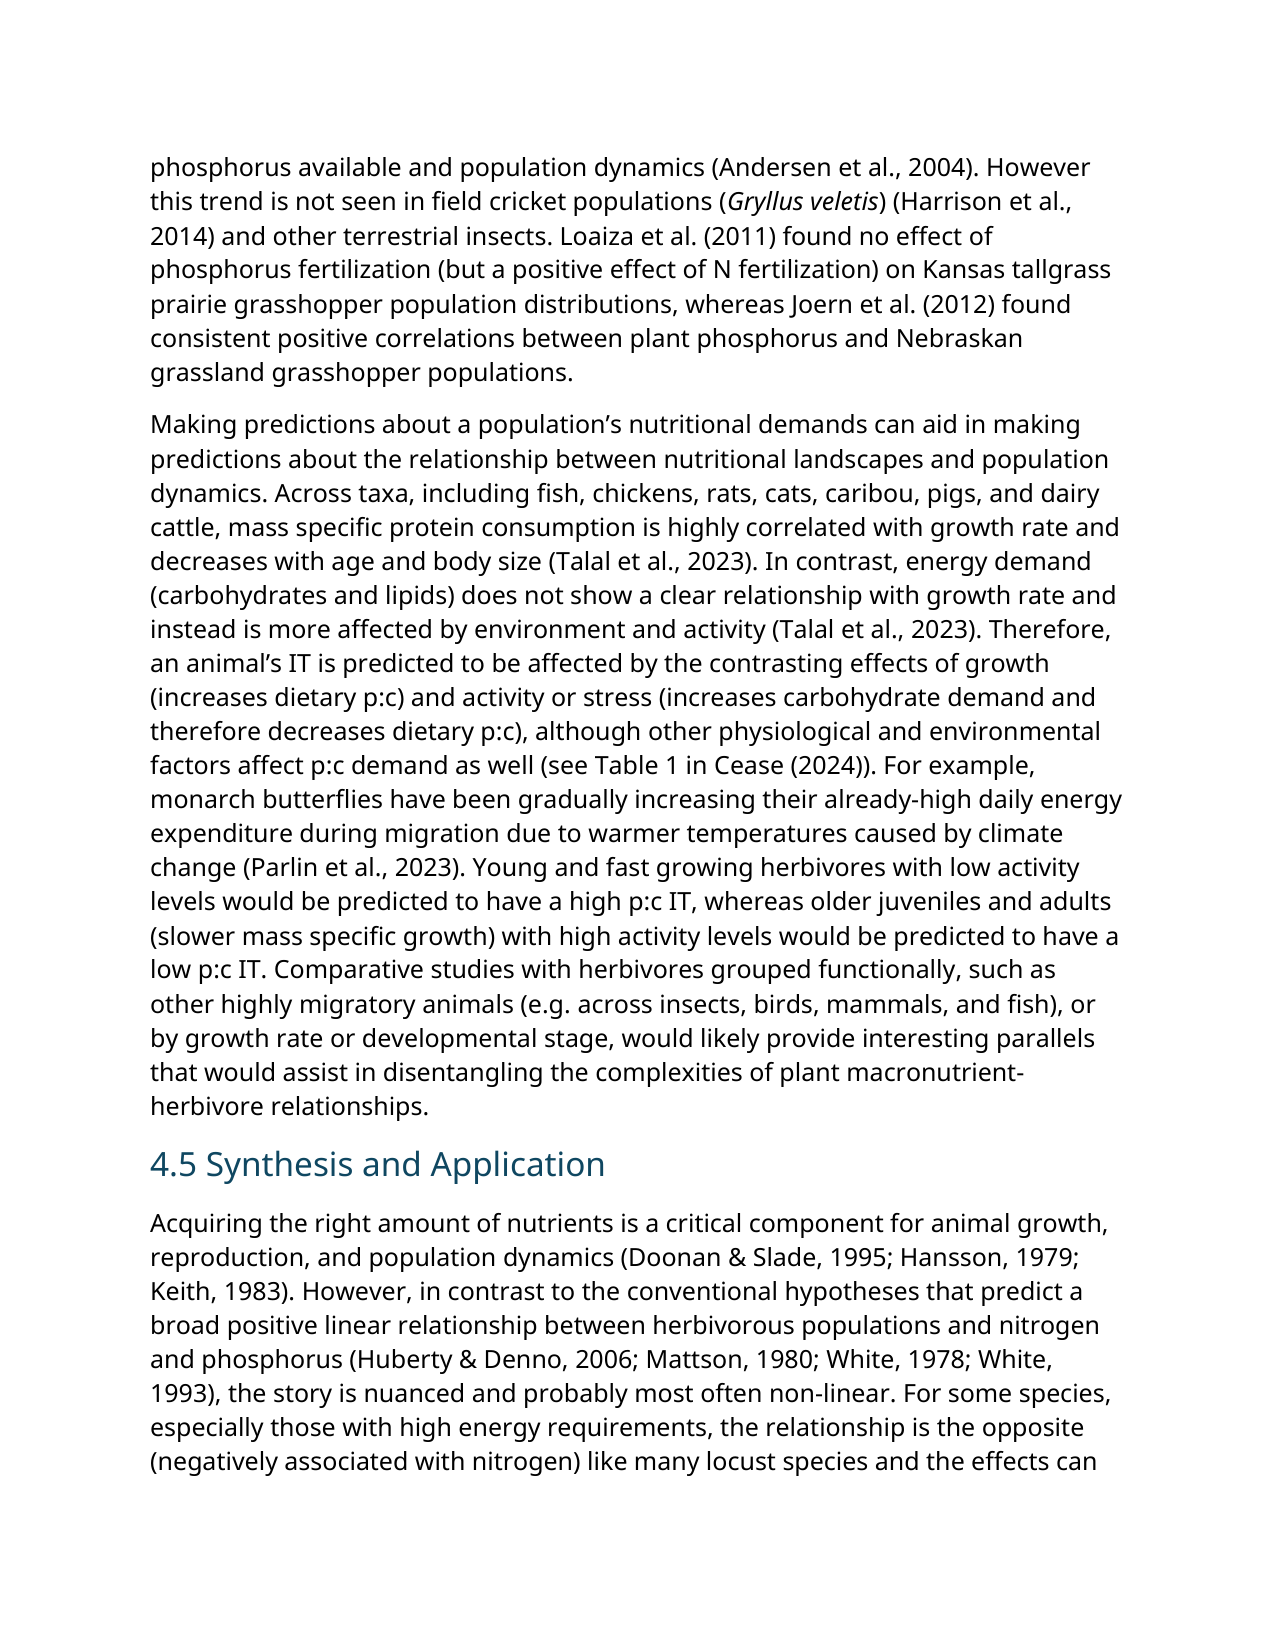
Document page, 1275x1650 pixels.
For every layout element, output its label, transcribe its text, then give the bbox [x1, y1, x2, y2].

subtitle 4.5 Synthesis and Application [150, 1141, 1125, 1187]
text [150, 150, 1125, 388]
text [150, 1205, 1125, 1478]
text Making predictions about a population’s nutritional demands can aid in making predictions about the relationship between nutritional landscapes and population dynamics. Across taxa, including fish, chickens, rats, cats, caribou, pigs, and dairy cattle, mass specific protein consumption is highly correlated with growth rate and decreases with age and body size (Talal et al., 2023). In contrast, energy demand (carbohydrates and lipids) does not show a clear relationship with growth rate and instead is more affected by environment and activity (Talal et al., 2023). Therefore, an animal’s IT is predicted to be affected by the contrasting effects of growth (increases dietary p:c) and activity or stress (increases carbohydrate demand and therefore decreases dietary p:c), although other physiological and environmental factors affect p:c demand as well (see Table 1 in Cease (2024)). For example, monarch butterflies have been gradually increasing their already-high daily energy expenditure during migration due to warmer temperatures caused by climate change (Parlin et al., 2023). Young and fast growing herbivores with low activity levels would be predicted to have a high p:c IT, whereas older juveniles and adults (slower mass specific growth) with high activity levels would be predicted to have a low p:c IT. Comparative studies with herbivores grouped functionally, such as other highly migratory animals (e.g. across insects, birds, mammals, and fish), or by growth rate or developmental stage, would likely provide interesting parallels that would assist in disentangling the complexities of plant macronutrient-herbivore relationships. [150, 407, 1125, 1122]
